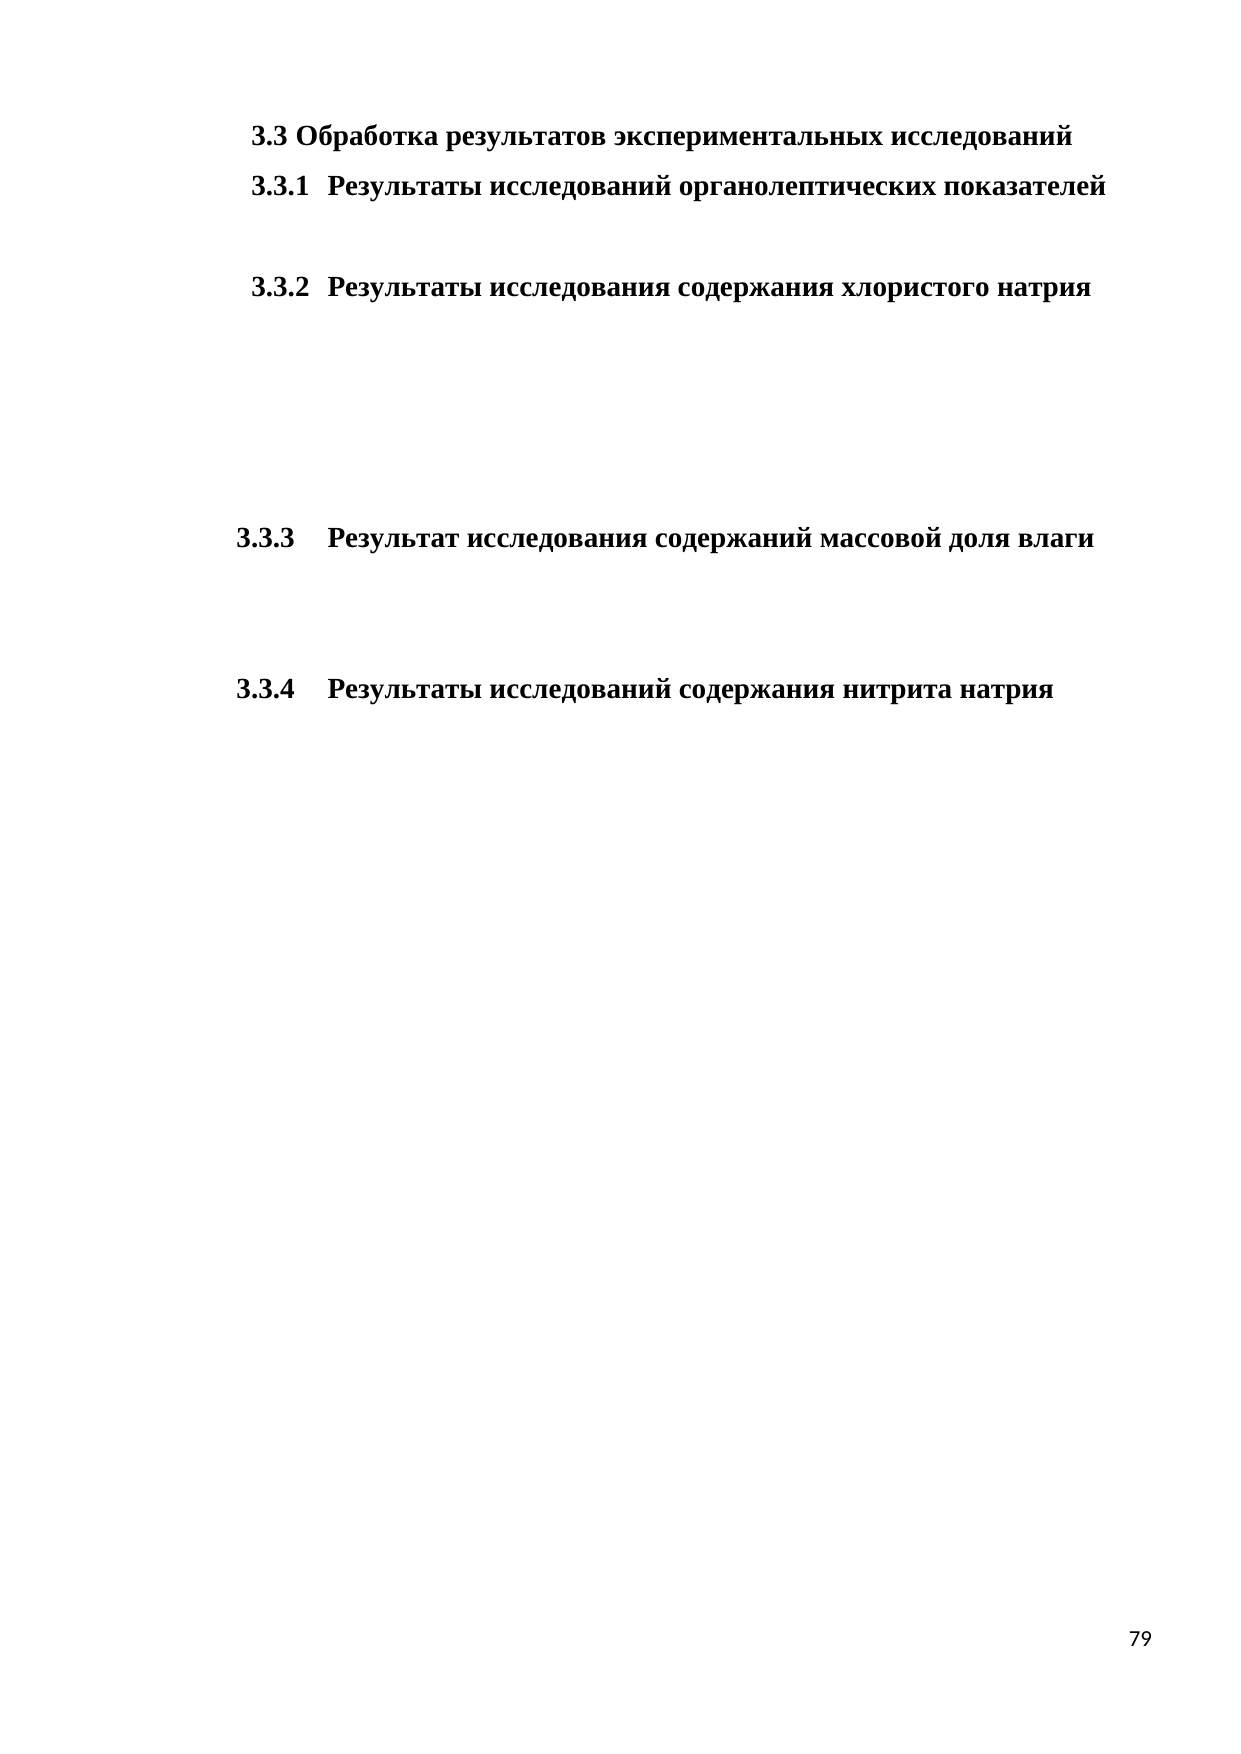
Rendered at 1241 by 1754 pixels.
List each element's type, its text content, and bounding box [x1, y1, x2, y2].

list Результат исследования содержаний массовой доля влаги [177, 521, 1152, 554]
list Результаты исследований органолептических показателей [177, 168, 1152, 202]
list Результаты исследований содержания нитрита натрия [177, 672, 1152, 705]
list Результаты исследования содержания хлористого натрия [177, 269, 1152, 303]
list Обработка результатов экспериментальных исследований [177, 118, 1152, 152]
